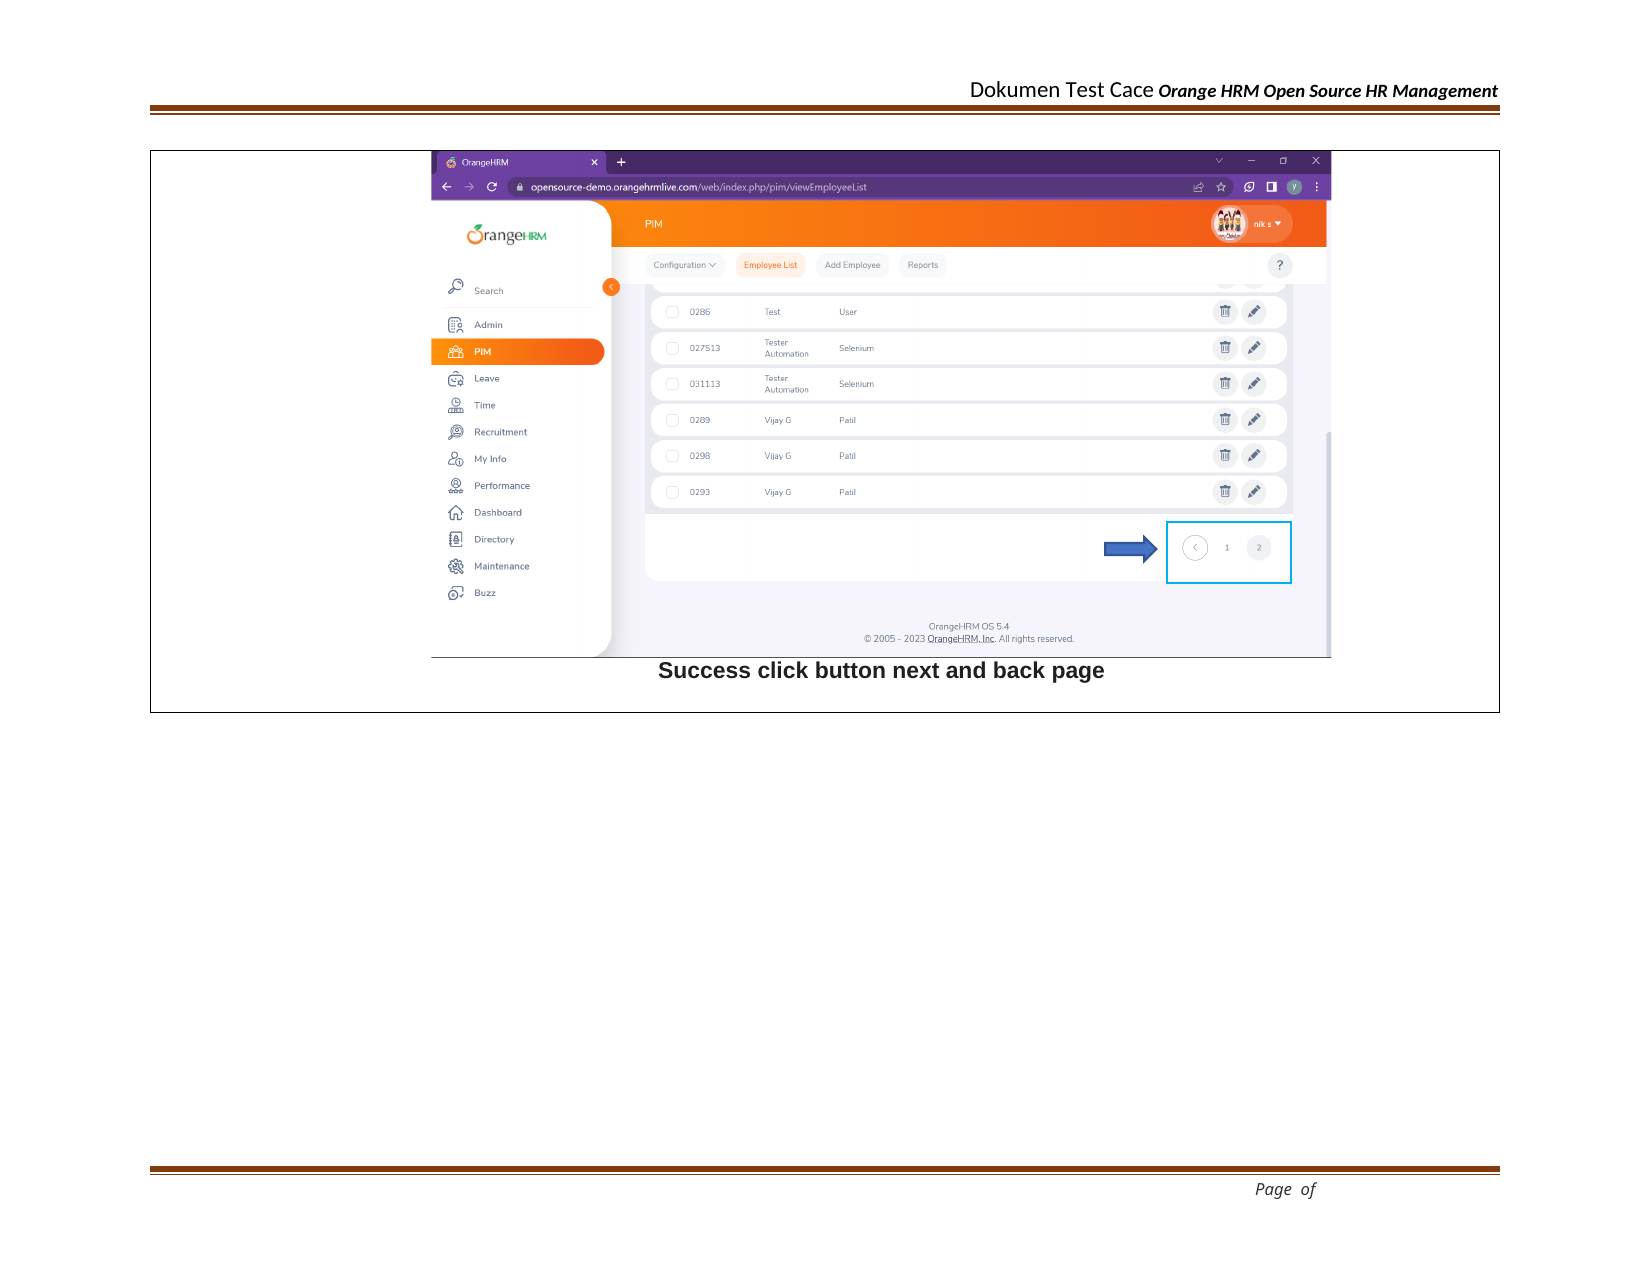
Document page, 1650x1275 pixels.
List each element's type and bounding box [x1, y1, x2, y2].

picture [431, 151, 1332, 658]
table_cell [151, 151, 1499, 712]
